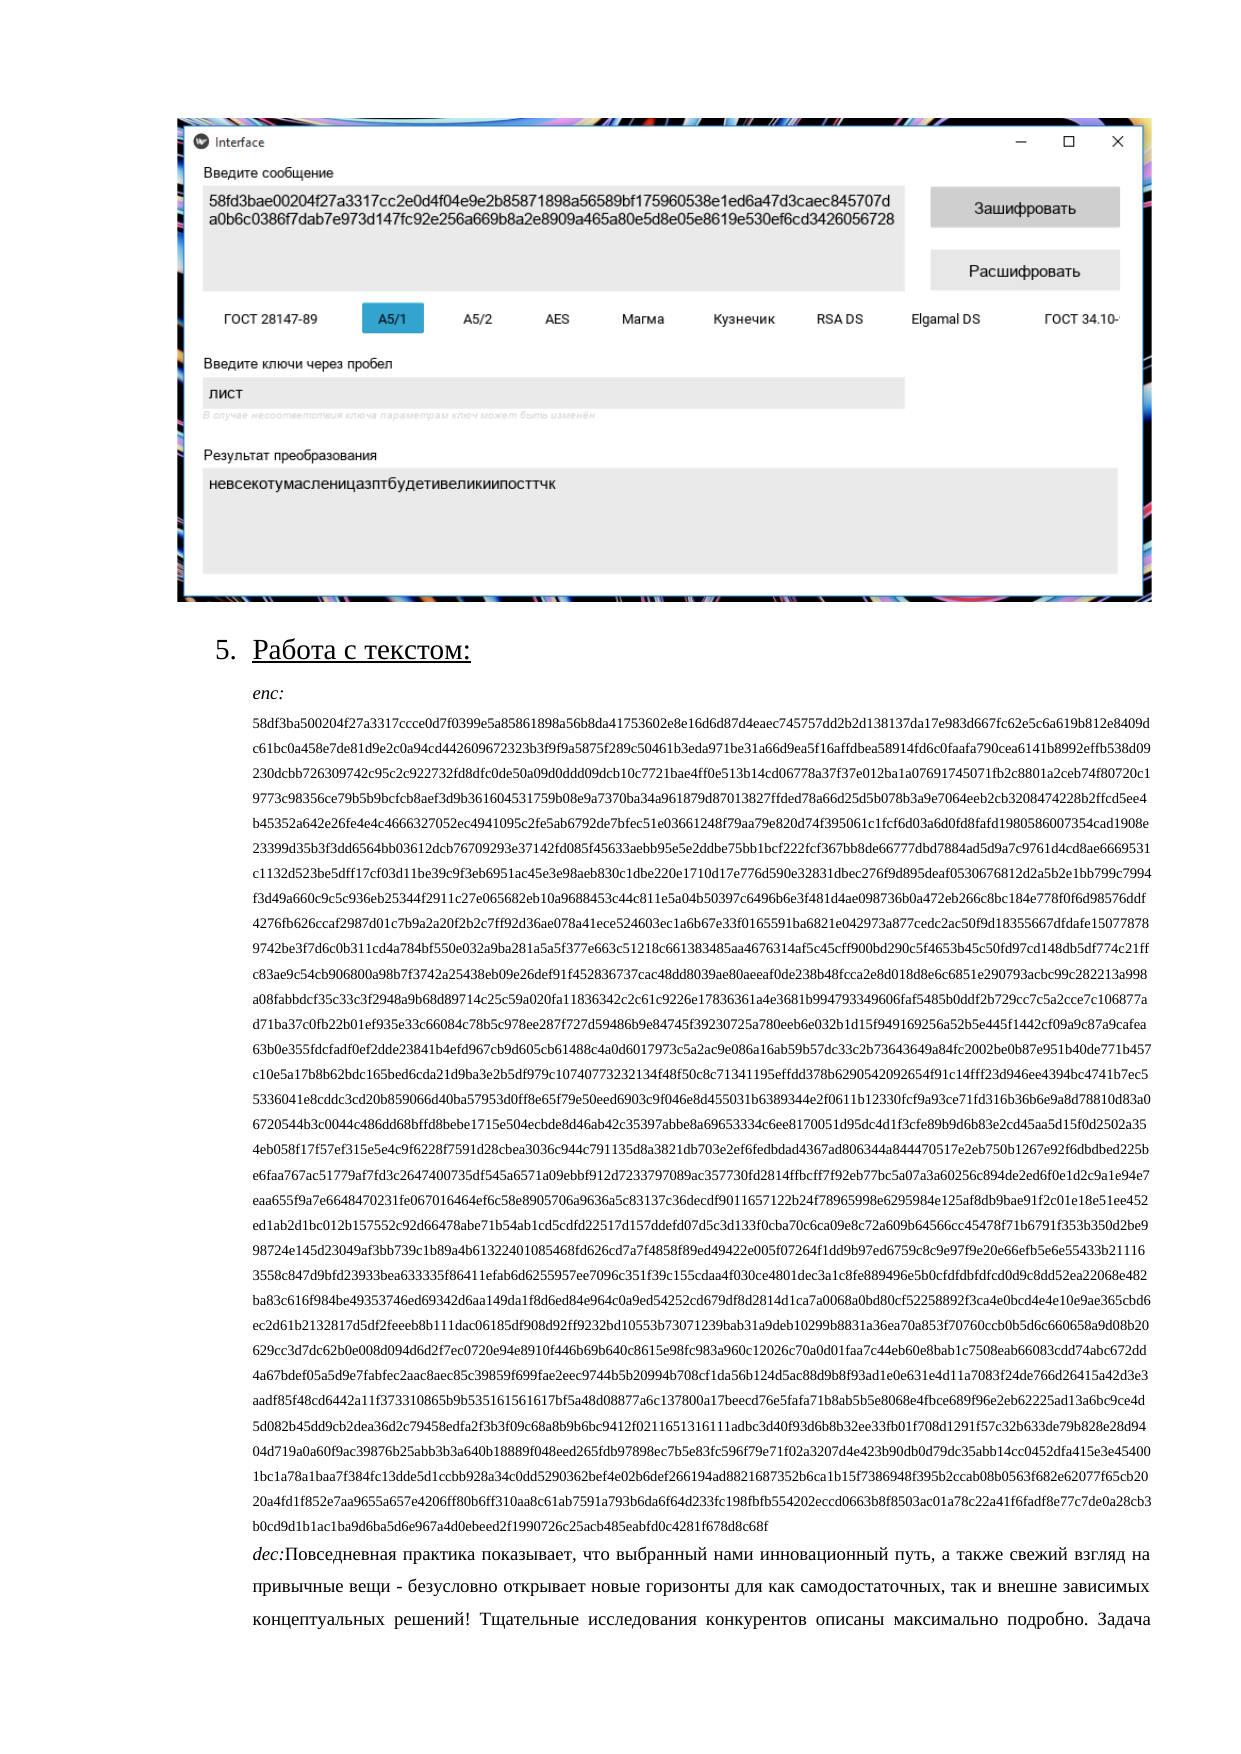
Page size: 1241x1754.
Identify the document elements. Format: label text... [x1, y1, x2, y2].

list Работа с текстом: [215, 632, 1152, 665]
list enc: [252, 682, 1152, 704]
list 58df3ba500204f27a3317ccce0d7f0399e5a85861898a56b8da41753602e8e16d6d87d4eaec745757dd2b2d138137da17e983d667fc62e5c6a619b812e8409dc61bc0a458e7de81d9e2c0a94cd442609672323b3f9f9a5875f289c50461b3eda971be31a66d9ea5f16affdbea58914fd6c0faafa790cea6141b8992effb538d09230dcbb726309742c95c2c922732fd8dfc0de50a09d0ddd09dcb10c7721bae4ff0e513b14cd06778a37f37e012ba1a07691745071fb2c8801a2ceb74f80720c19773c98356ce79b5b9bcfcb8aef3d9b361604531759b08e9a7370ba34a961879d87013827ffded78a66d25d5b078b3a9e7064eeb2cb3208474228b2ffcd5ee4b45352a642e26fe4e4c4666327052ec4941095c2fe5ab6792de7bfec51e03661248f79aa79e820d74f395061c1fcf6d03a6d0fd8fafd1980586007354cad1908e23399d35b3f3dd6564bb03612dcb76709293e37142fd085f45633aebb95e5e2ddbe75bb1bcf222fcf367bb8de66777dbd7884ad5d9a7c9761d4cd8ae6669531c1132d523be5dff17cf03d11be39c9f3eb6951ac45e3e98aeb830c1dbe220e1710d17e776d590e32831dbec276f9d895deaf0530676812d2a5b2e1bb799c7994f3d49a660c9c5c936eb25344f2911c27e065682eb10a9688453c44c811e5a04b50397c6496b6e3f481d4ae098736b0a472eb266c8bc184e778f0f6d98576ddf4276fb626ccaf2987d01c7b9a2a20f2b2c7ff92d36ae078a41ece524603ec1a6b67e33f0165591ba6821e042973a877cedc2ac50f9d18355667dfdafe150778789742be3f7d6c0b311cd4a784bf550e032a9ba281a5a5f377e663c51218c661383485aa4676314af5c45cff900bd290c5f4653b45c50fd97cd148db5df774c21ffc83ae9c54cb906800a98b7f3742a25438eb09e26def91f452836737cac48dd8039ae80aeeaf0de238b48fcca2e8d018d8e6c6851e290793acbc99c282213a998a08fabbdcf35c33c3f2948a9b68d89714c25c59a020fa11836342c2c61c9226e17836361a4e3681b994793349606faf5485b0ddf2b729cc7c5a2cce7c106877ad71ba37c0fb22b01ef935e33c66084c78b5c978ee287f727d59486b9e84745f39230725a780eeb6e032b1d15f949169256a52b5e445f1442cf09a9c87a9cafea63b0e355fdcfadf0ef2dde23841b4efd967cb9d605cb61488c4a0d6017973c5a2ac9e086a16ab59b57dc33c2b73643649a84fc2002be0b87e951b40de771b457c10e5a17b8b62bdc165bed6cda21d9ba3e2b5df979c10740773232134f48f50c8c71341195effdd378b6290542092654f91c14fff23d946ee4394bc4741b7ec55336041e8cddc3cd20b859066d40ba57953d0ff8e65f79e50eed6903c9f046e8d455031b6389344e2f0611b12330fcf9a93ce71fd316b36b6e9a8d78810d83a06720544b3c0044c486dd68bffd8bebe1715e504ecbde8d46ab42c35397abbe8a69653334c6ee8170051d95dc4d1f3cfe89b9d6b83e2cd45aa5d15f0d2502a354eb058f17f57ef315e5e4c9f6228f7591d28cbea3036c944c791135d8a3821db703e2ef6fedbdad4367ad806344a844470517e2eb750b1267e92f6dbdbed225be6faa767ac51779af7fd3c2647400735df545a6571a09ebbf912d7233797089ac357730fd2814ffbcff7f92eb77bc5a07a3a60256c894de2ed6f0e1d2c9a1e94e7eaa655f9a7e6648470231fe067016464ef6c58e8905706a9636a5c83137c36decdf9011657122b24f78965998e6295984e125af8db9bae91f2c01e18e51ee452ed1ab2d1bc012b157552c92d66478abe71b54ab1cd5cdfd22517d157ddefd07d5c3d133f0cba70c6ca09e8c72a609b64566cc45478f71b6791f353b350d2be998724e145d23049af3bb739c1b89a4b61322401085468fd626cd7a7f4858f89ed49422e005f07264f1dd9b97ed6759c8c9e97f9e20e66efb5e6e55433b211163558c847d9bfd23933bea633335f86411efab6d6255957ee7096c351f39c155cdaa4f030ce4801dec3a1c8fe889496e5b0cfdfdbfdfcd0d9c8dd52ea22068e482ba83c616f984be49353746ed69342d6aa149da1f8d6ed84e964c0a9ed54252cd679df8d2814d1ca7a0068a0bd80cf52258892f3ca4e0bcd4e4e10e9ae365cbd6ec2d61b2132817d5df2feeeb8b111dac06185df908d92ff9232bd10553b73071239bab31a9deb10299b8831a36ea70a853f70760ccb0b5d6c660658a9d08b20629cc3d7dc62b0e008d094d6d2f7ec0720e94e8910f446b69b640c8615e98fc983a960c12026c70a0d01faa7c44eb60e8bab1c7508eab66083cdd74abc672dd4a67bdef05a5d9e7fabfec2aac8aec85c39859f699fae2eec9744b5b20994b708cf1da56b124d5ac88d9b8f93ad1e0e631e4d11a7083f24de766d26415a42d3e3aadf85f48cd6442a11f373310865b9b535161561617bf5a48d08877a6c137800a17beecd76e5fafa71b8ab5b5e8068e4fbce689f96e2eb62225ad13a6bc9ce4d5d082b45dd9cb2dea36d2c79458edfa2f3b3f09c68a8b9b6bc9412f0211651316111adbc3d40f93d6b8b32ee33fb01f708d1291f57c32b633de79b828e28d9404d719a0a60f9ac39876b25abb3b3a640b18889f048eed265fdb97898ec7b5e83fc596f79e71f02a3207d4e423b90db0d79dc35abb14cc0452dfa415e3e454001bc1a78a1baa7f384fc13dde5d1ccbb928a34c0dd5290362bef4e02b6def266194ad8821687352b6ca1b15f7386948f395b2ccab08b0563f682e62077f65cb2020a4fd1f852e7aa9655a657e4206ff80b6ff310aa8c61ab7591a793b6da6f64d233fc198fbfb554202eccd0663b8f8503ac01a78c22a41f6fadf8e77c7de0a28cb3b0cd9d1b1ac1ba9d6ba5d6e967a4d0ebeed2f1990726c25acb485eabfd0c4281f678d8c68f [252, 714, 1152, 1534]
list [252, 1543, 1152, 1629]
picture [177, 118, 1152, 602]
